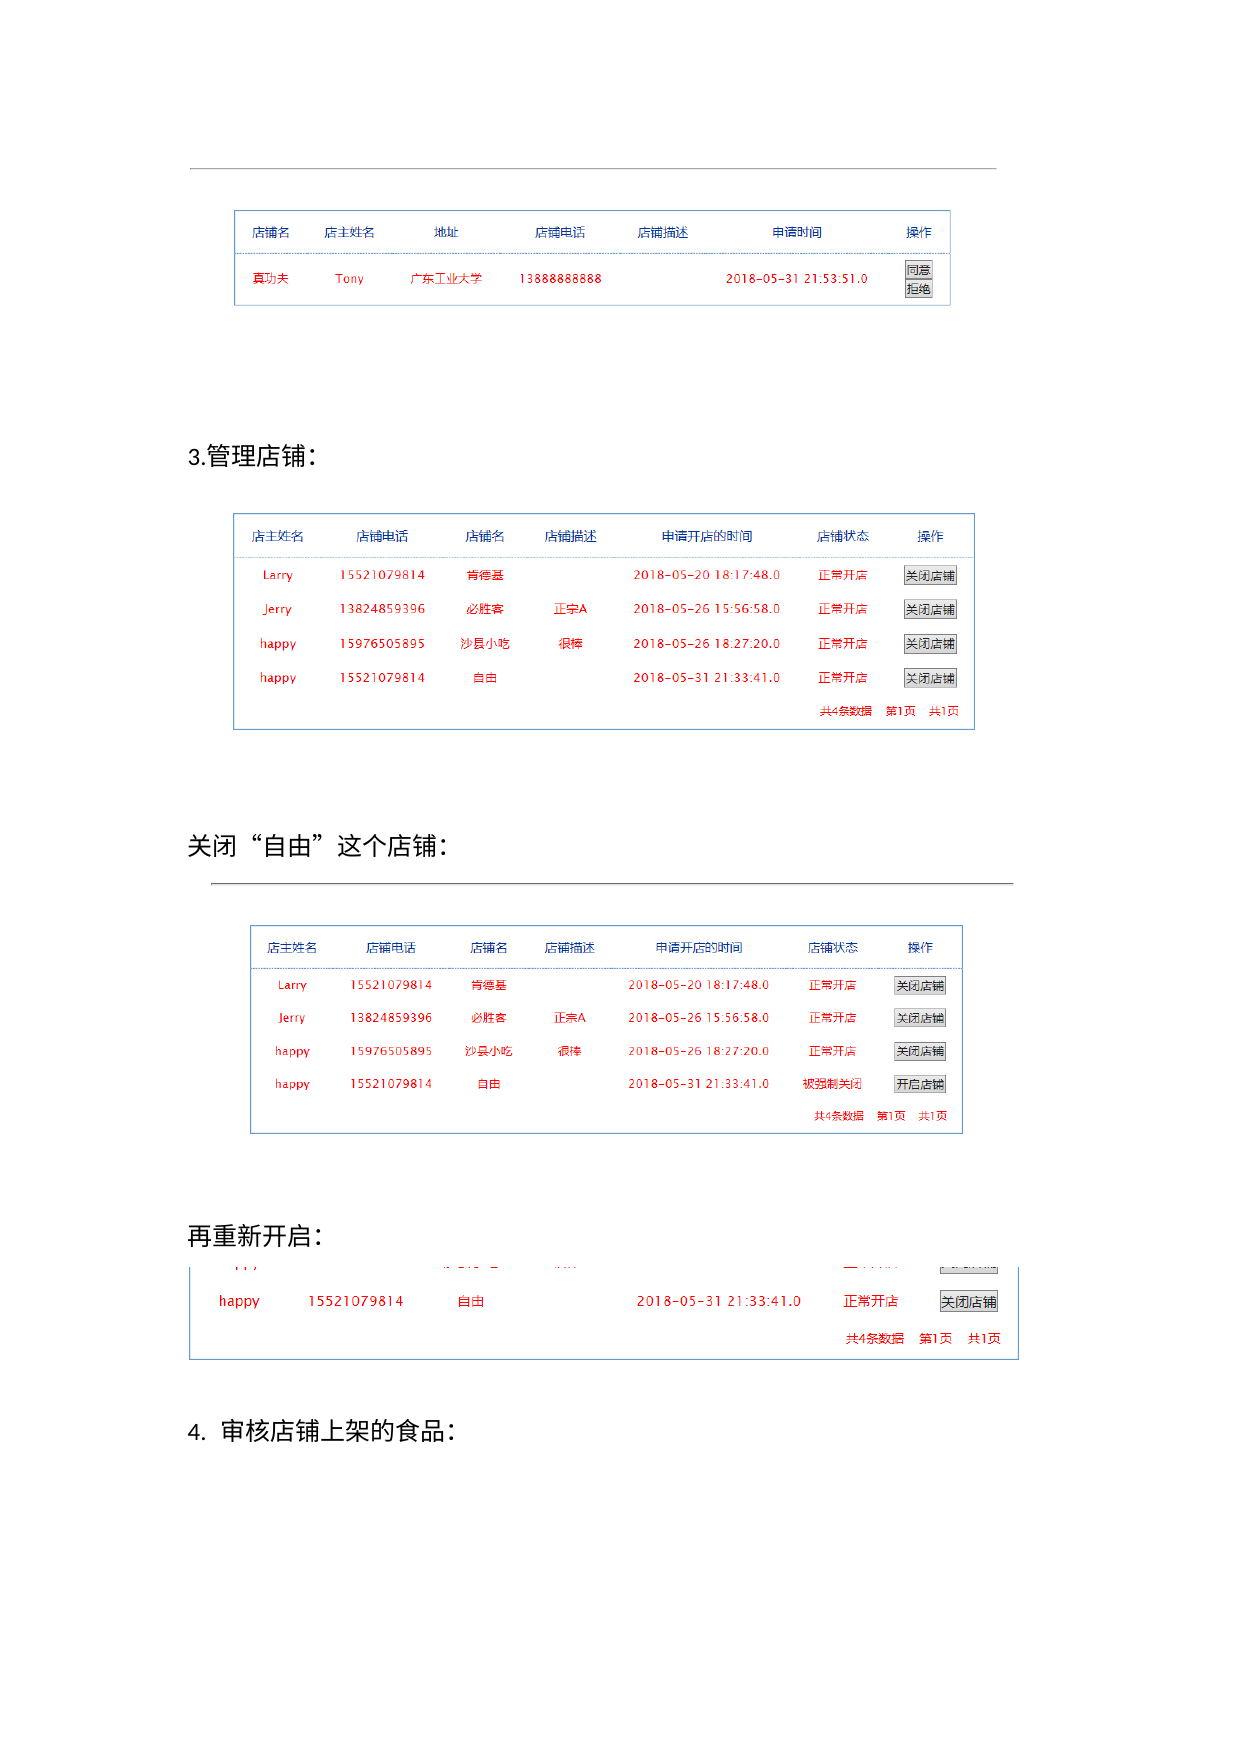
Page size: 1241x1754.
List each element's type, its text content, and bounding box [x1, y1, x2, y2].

picture [187, 1267, 1052, 1382]
list 审核店铺上架的食品： [187, 1397, 1053, 1462]
list 再重新开启： [187, 1202, 1053, 1267]
picture [187, 487, 1053, 810]
list 3.管理店铺： [187, 422, 1053, 487]
picture [187, 162, 1052, 403]
picture [187, 877, 1053, 1184]
list 关闭“自由”这个店铺： [187, 812, 1053, 877]
